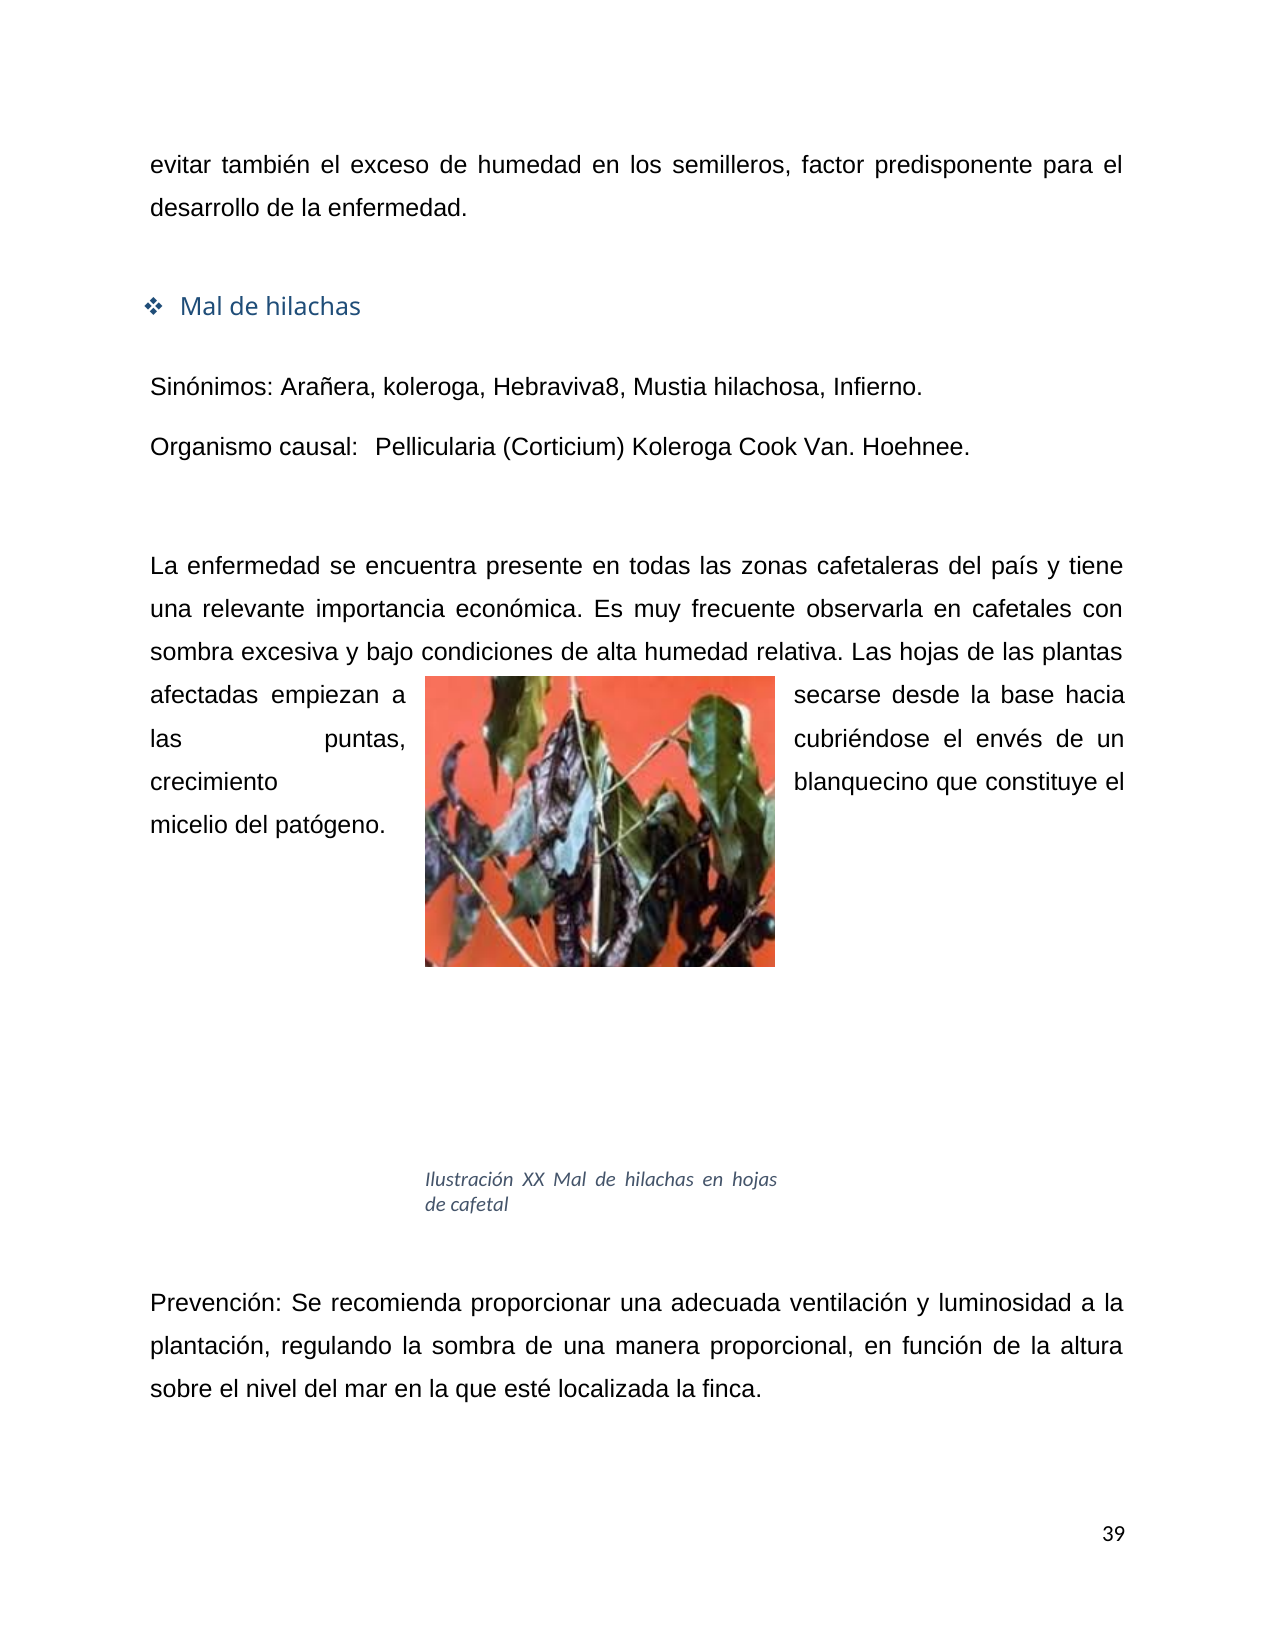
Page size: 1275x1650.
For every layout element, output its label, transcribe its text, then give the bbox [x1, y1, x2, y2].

subtitle Mal de hilachas [142, 288, 1125, 322]
picture [425, 676, 775, 967]
text La enfermedad se encuentra presente en todas las zonas cafetaleras del país y tiene una relevante importancia económica. Es muy frecuente observarla en cafetales con sombra excesiva y bajo condiciones de alta humedad relativa. Las hojas de las plantas afectadas empiezan a secarse desde la base hacia las puntas, cubriéndose el envés de un crecimiento blanquecino que constituye el micelio del patógeno. [150, 551, 1125, 839]
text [150, 150, 1125, 222]
text Organismo causal: Pellicularia (Corticium) Koleroga Cook Van. Hoehnee. [150, 432, 1125, 460]
text Prevención: Se recomienda proporcionar una adecuada ventilación y luminosidad a la plantación, regulando la sombra de una manera proporcional, en función de la altura sobre el nivel del mar en la que esté localizada la finca. [150, 1288, 1125, 1403]
text Sinónimos: Arañera, koleroga, Hebraviva8, Mustia hilachosa, Infierno. [150, 372, 1125, 401]
